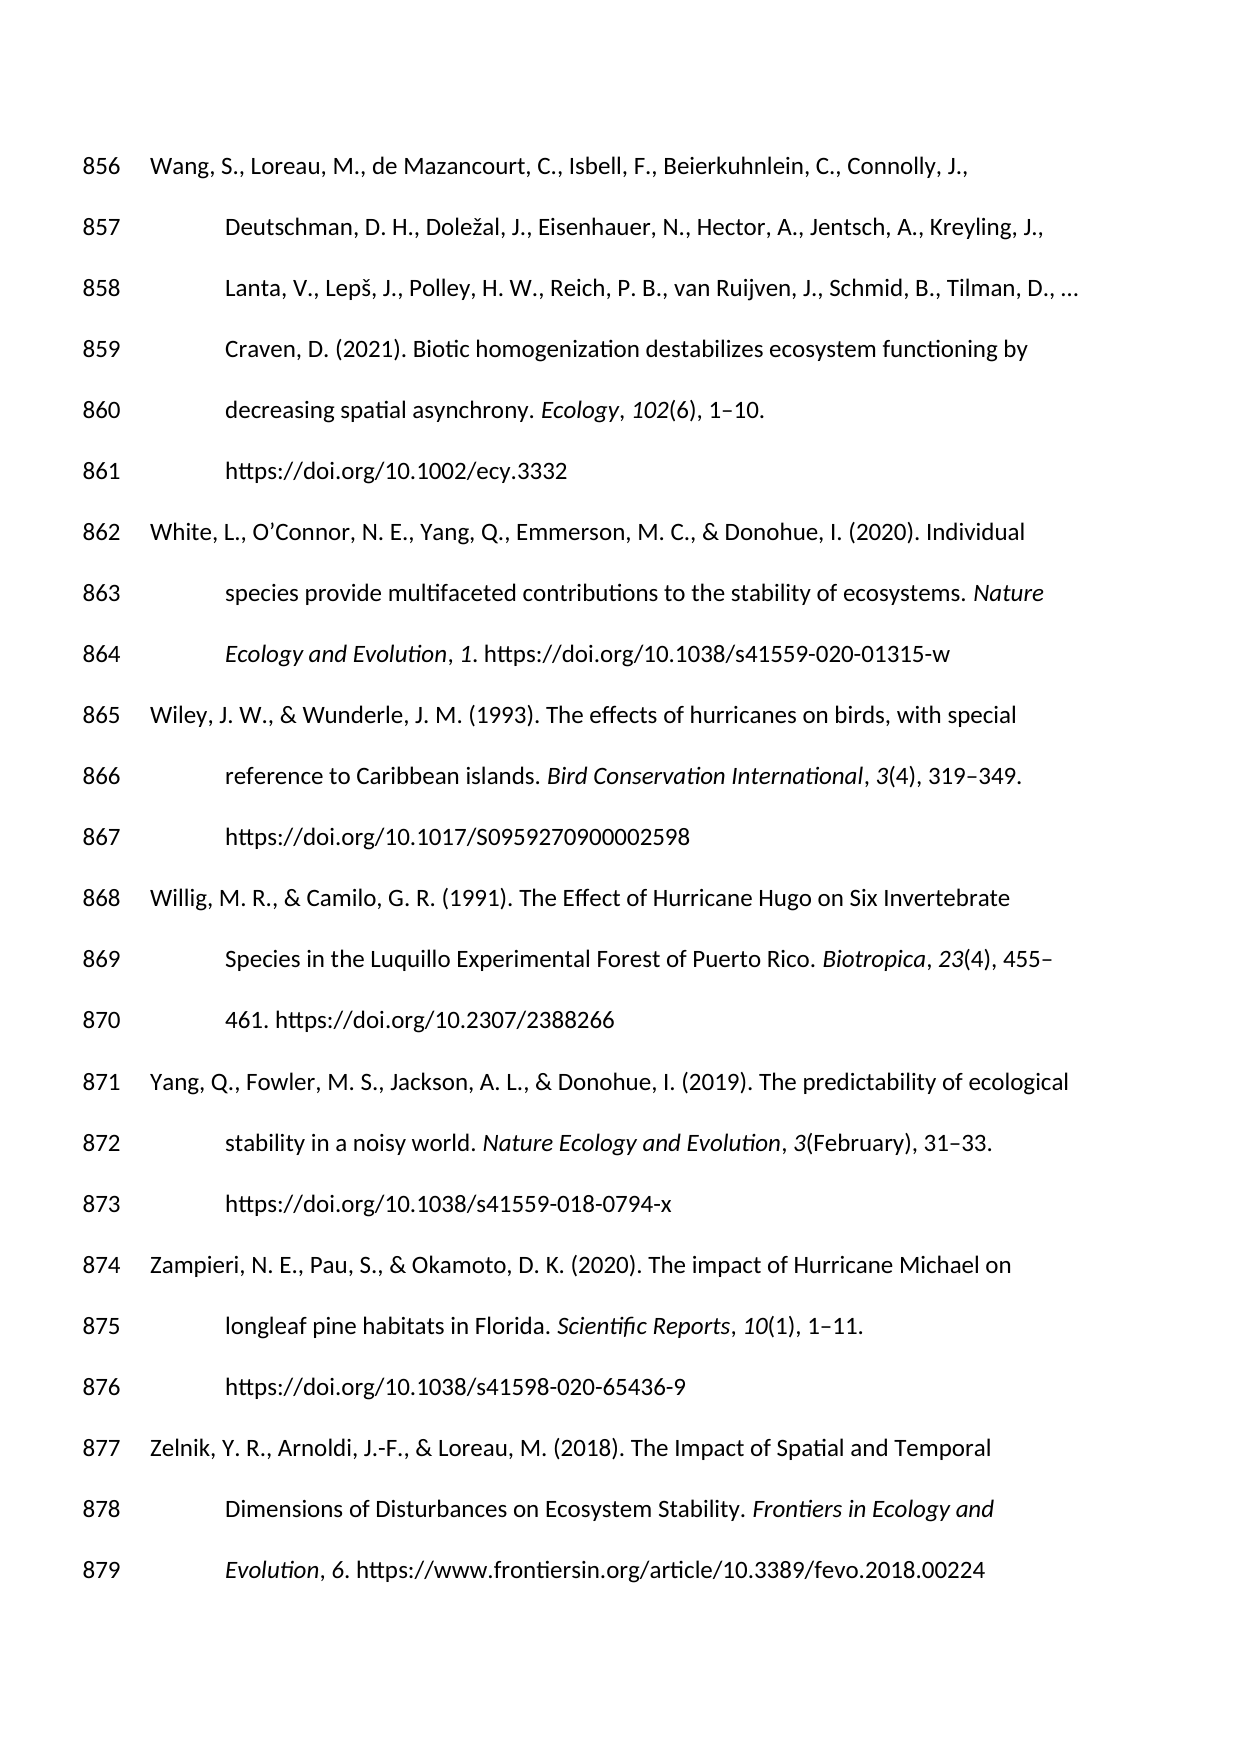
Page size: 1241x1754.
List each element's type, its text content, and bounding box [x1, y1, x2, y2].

text Zampieri, N. E., Pau, S., & Okamoto, D. K. (2020). The impact of Hurricane Michael on longleaf pine habitats in Florida. Scientific Reports, 10(1), 1–11. https://doi.org/10.1038/s41598-020-65436-9 [150, 1249, 1090, 1401]
text Yang, Q., Fowler, M. S., Jackson, A. L., & Donohue, I. (2019). The predictability of ecological stability in a noisy world. Nature Ecology and Evolution, 3(February), 31–33. https://doi.org/10.1038/s41559-018-0794-x [150, 1066, 1090, 1218]
text Wiley, J. W., & Wunderle, J. M. (1993). The effects of hurricanes on birds, with special reference to Caribbean islands. Bird Conservation International, 3(4), 319–349. https://doi.org/10.1017/S0959270900002598 [150, 699, 1090, 852]
text Zelnik, Y. R., Arnoldi, J.-F., & Loreau, M. (2018). The Impact of Spatial and Temporal Dimensions of Disturbances on Ecosystem Stability. Frontiers in Ecology and Evolution, 6. https://www.frontiersin.org/article/10.3389/fevo.2018.00224 [150, 1432, 1090, 1584]
text Wang, S., Loreau, M., de Mazancourt, C., Isbell, F., Beierkuhnlein, C., Connolly, J., Deutschman, D. H., Doležal, J., Eisenhauer, N., Hector, A., Jentsch, A., Kreyling, J., Lanta, V., Lepš, J., Polley, H. W., Reich, P. B., van Ruijven, J., Schmid, B., Tilman, D., … Craven, D. (2021). Biotic homogenization destabilizes ecosystem functioning by decreasing spatial asynchrony. Ecology, 102(6), 1–10. https://doi.org/10.1002/ecy.3332 [150, 150, 1090, 486]
text Willig, M. R., & Camilo, G. R. (1991). The Effect of Hurricane Hugo on Six Invertebrate Species in the Luquillo Experimental Forest of Puerto Rico. Biotropica, 23(4), 455–461. https://doi.org/10.2307/2388266 [150, 882, 1090, 1035]
text White, L., O’Connor, N. E., Yang, Q., Emmerson, M. C., & Donohue, I. (2020). Individual species provide multifaceted contributions to the stability of ecosystems. Nature Ecology and Evolution, 1. https://doi.org/10.1038/s41559-020-01315-w [150, 516, 1090, 669]
